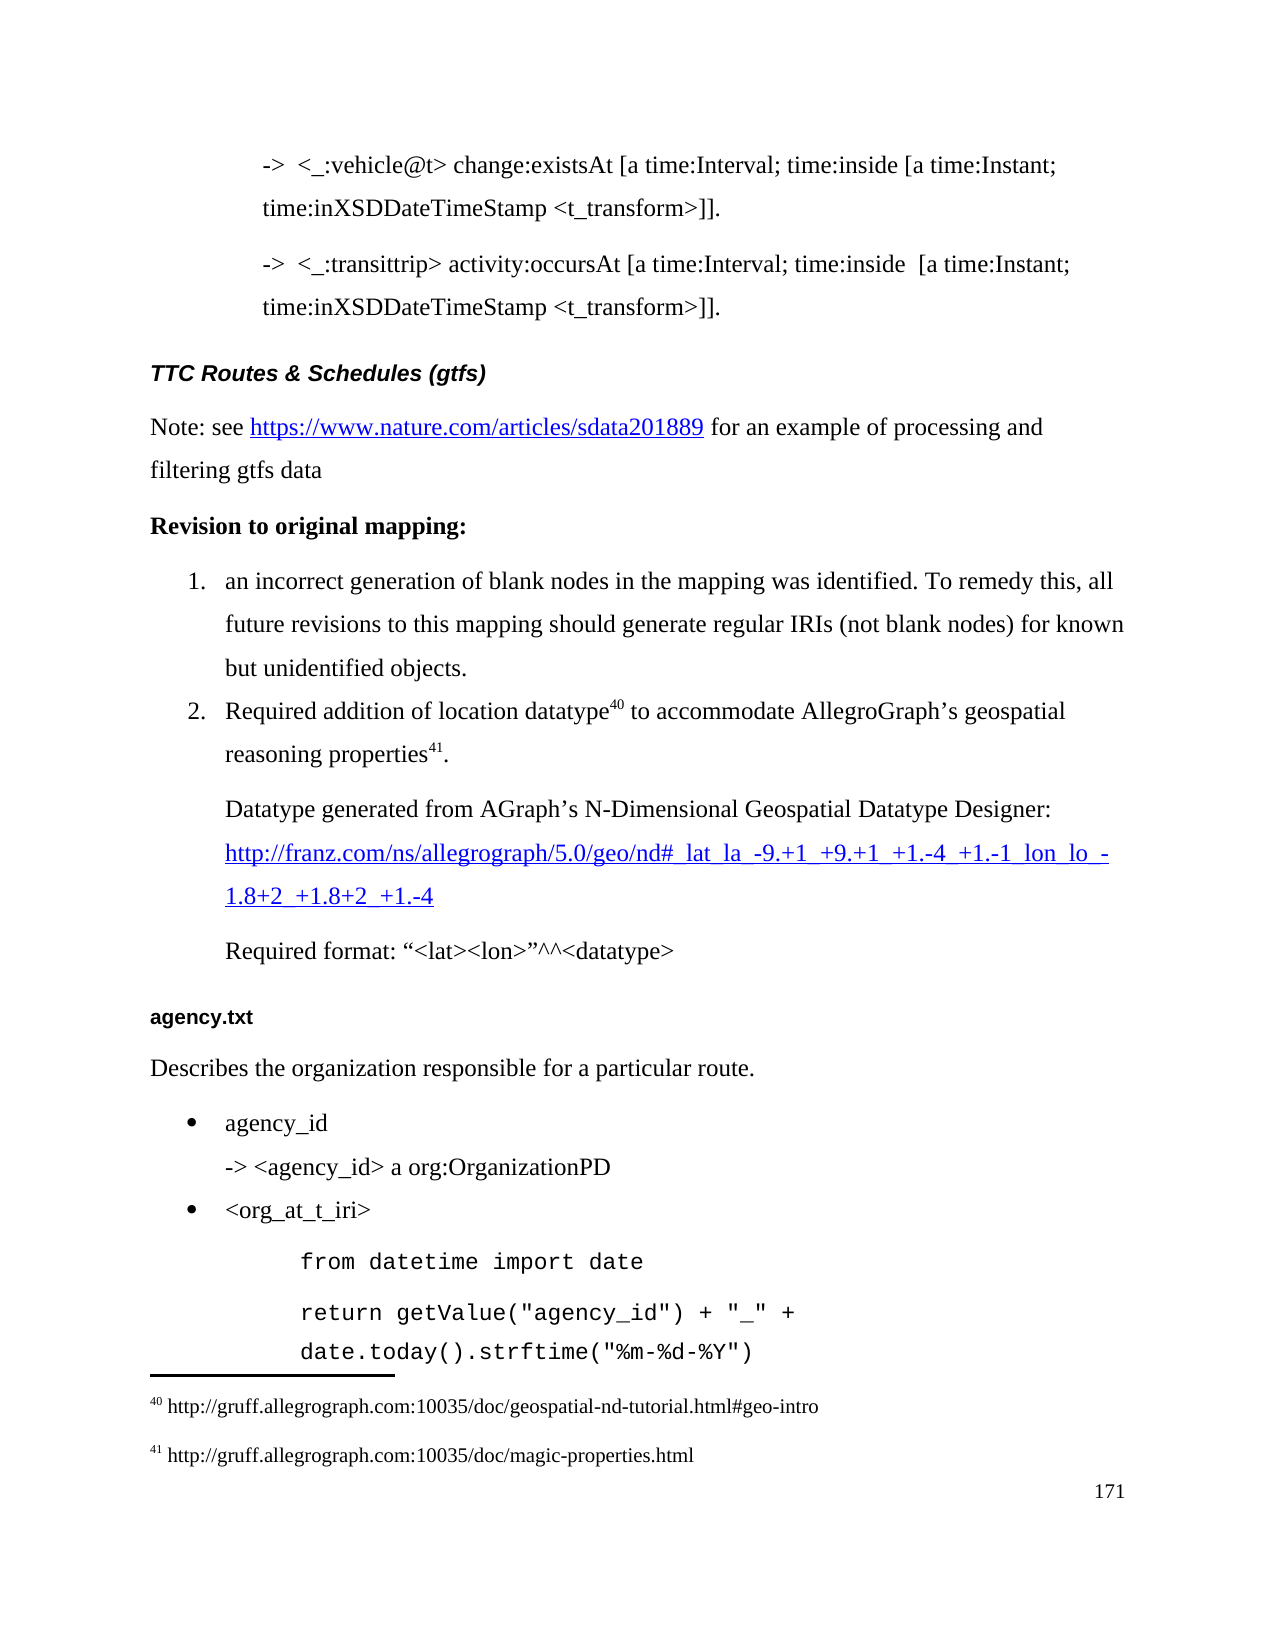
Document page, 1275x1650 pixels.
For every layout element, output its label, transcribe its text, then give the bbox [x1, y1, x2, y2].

subtitle TTC Routes & Schedules (gtfs) [150, 360, 1125, 386]
text return getValue("agency_id") + "_" + date.today().strftime("%m-%d-%Y") [300, 1302, 1125, 1367]
subtitle agency.txt [150, 1004, 1125, 1028]
list <org_at_t_iri> [187, 1195, 1125, 1223]
list agency_id -> <agency_id> a org:OrganizationPD [187, 1108, 1125, 1180]
list Required addition of location datatype to accommodate AllegroGraph’s geospatial reasoning properties. [187, 696, 1125, 768]
text -> <_:transittrip> activity:occursAt [a time:Interval; time:inside [a time:Instant; time:inXSDDateTimeStamp <t_transform>]]. [262, 249, 1125, 321]
text Datatype generated from AGraph’s N-Dimensional Geospatial Datatype Designer: http://franz.com/ns/allegrograph/5.0/geo/nd#_lat_la_-9.+1_+9.+1_+1.-4_+1.-1_lon_lo_-1.8+2_+1.8+2_+1.-4 [225, 794, 1125, 909]
text Required format: “<lat><lon>”^^<datatype> [225, 936, 1125, 965]
text Describes the organization responsible for a particular route. [150, 1053, 1125, 1082]
text Note: see https://www.nature.com/articles/sdata201889 for an example of processing and filtering gtfs data [150, 412, 1125, 484]
text from datetime import date [300, 1250, 1125, 1276]
list an incorrect generation of blank nodes in the mapping was identified. To remedy this, all future revisions to this mapping should generate regular IRIs (not blank nodes) for known but unidentified objects. [187, 566, 1125, 681]
text Revision to original mapping: [150, 511, 1125, 539]
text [262, 150, 1125, 222]
